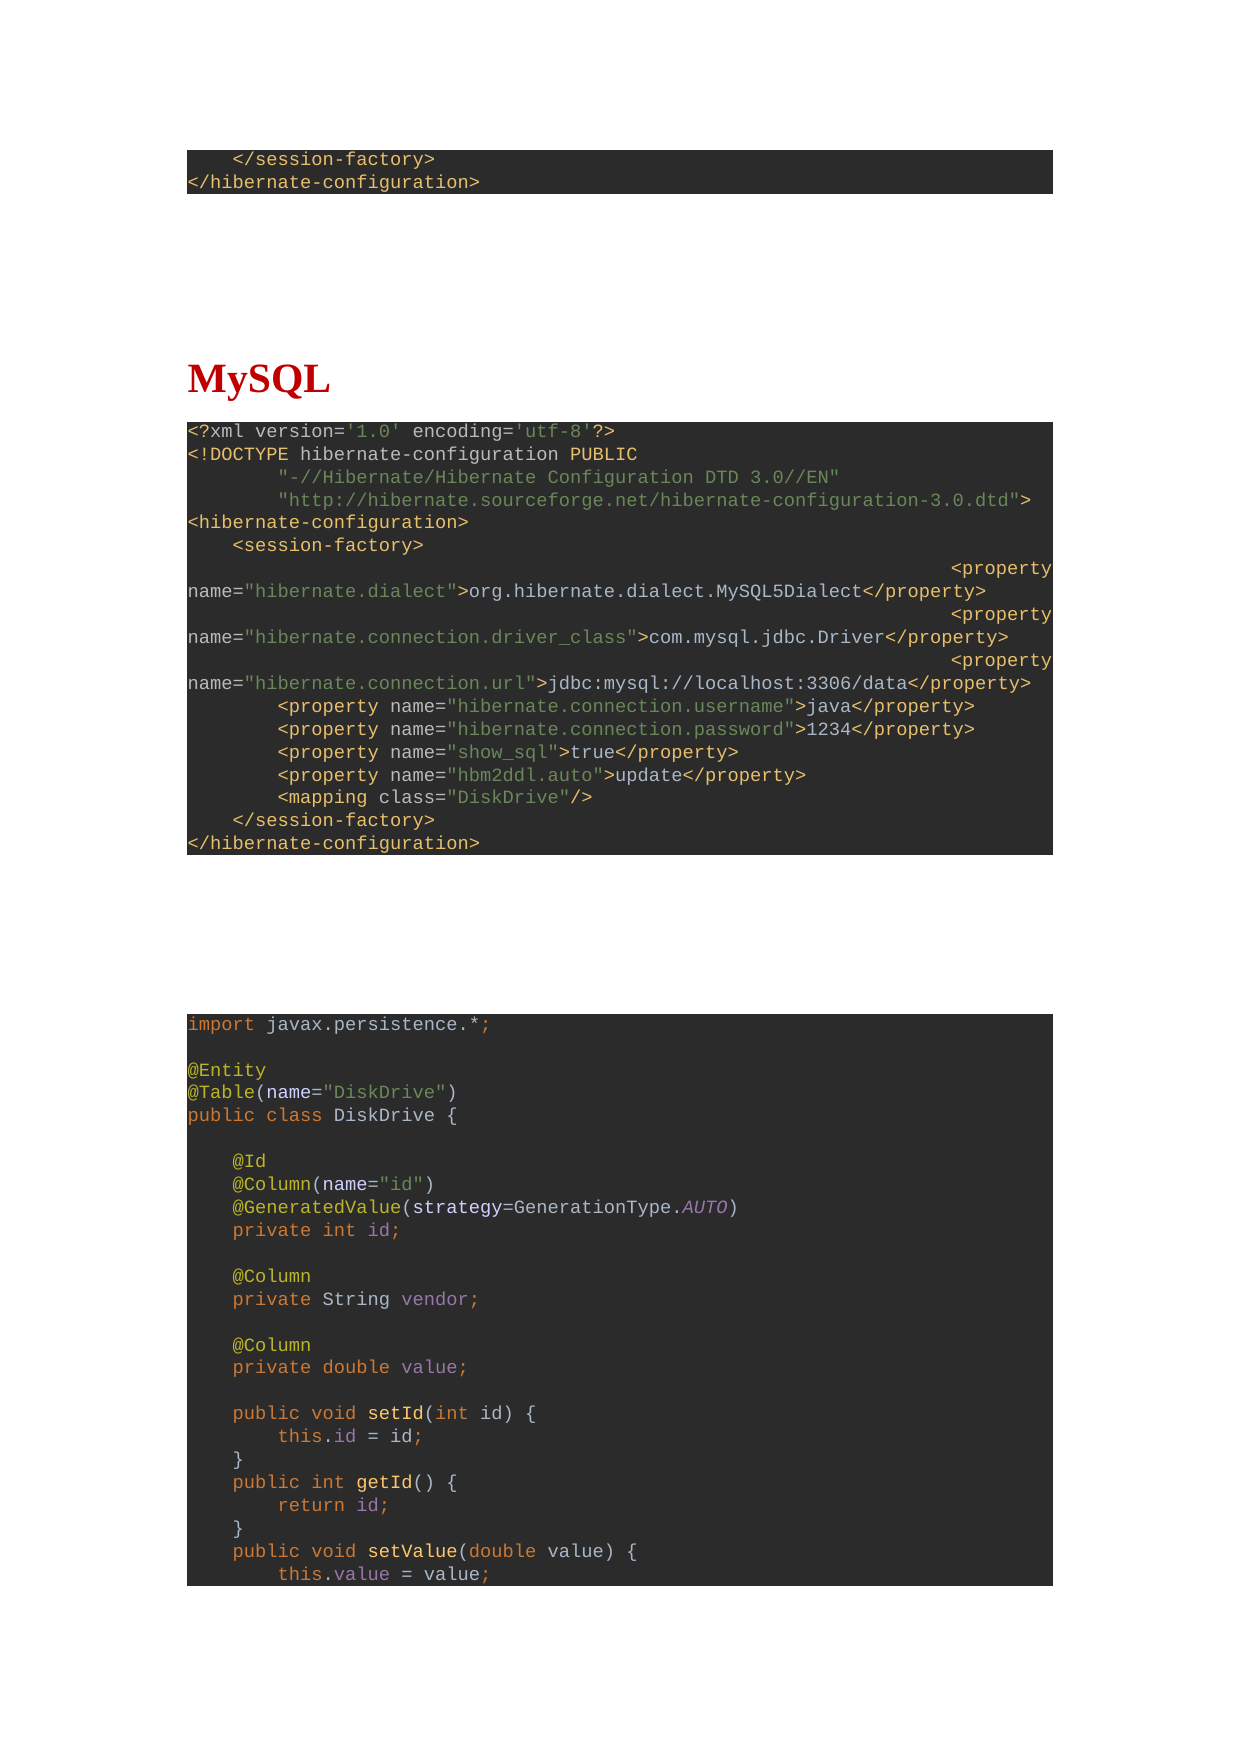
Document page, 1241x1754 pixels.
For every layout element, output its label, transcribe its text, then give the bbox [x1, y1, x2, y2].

text MySQL [187, 353, 1053, 401]
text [187, 150, 1053, 194]
text <?xml version='1.0' encoding='utf-8'?> <!DOCTYPE hibernate-configuration PUBLIC "-//Hibernate/Hibernate Configuration DTD 3.0//EN" "http://hibernate.sourceforge.net/hibernate-configuration-3.0.dtd"> <hibernate-configuration> <session-factory> <property name="hibernate.dialect">org.hibernate.dialect.MySQL5Dialect</property> <property name="hibernate.connection.driver_class">com.mysql.jdbc.Driver</property> <property name="hibernate.connection.url">jdbc:mysql://localhost:3306/data</property> <property name="hibernate.connection.username">java</property> <property name="hibernate.connection.password">1234</property> <property name="show_sql">true</property> <property name="hbm2ddl.auto">update</property> <mapping class="DiskDrive"/> </session-factory> </hibernate-configuration> [187, 422, 1053, 855]
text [187, 1014, 1053, 1586]
